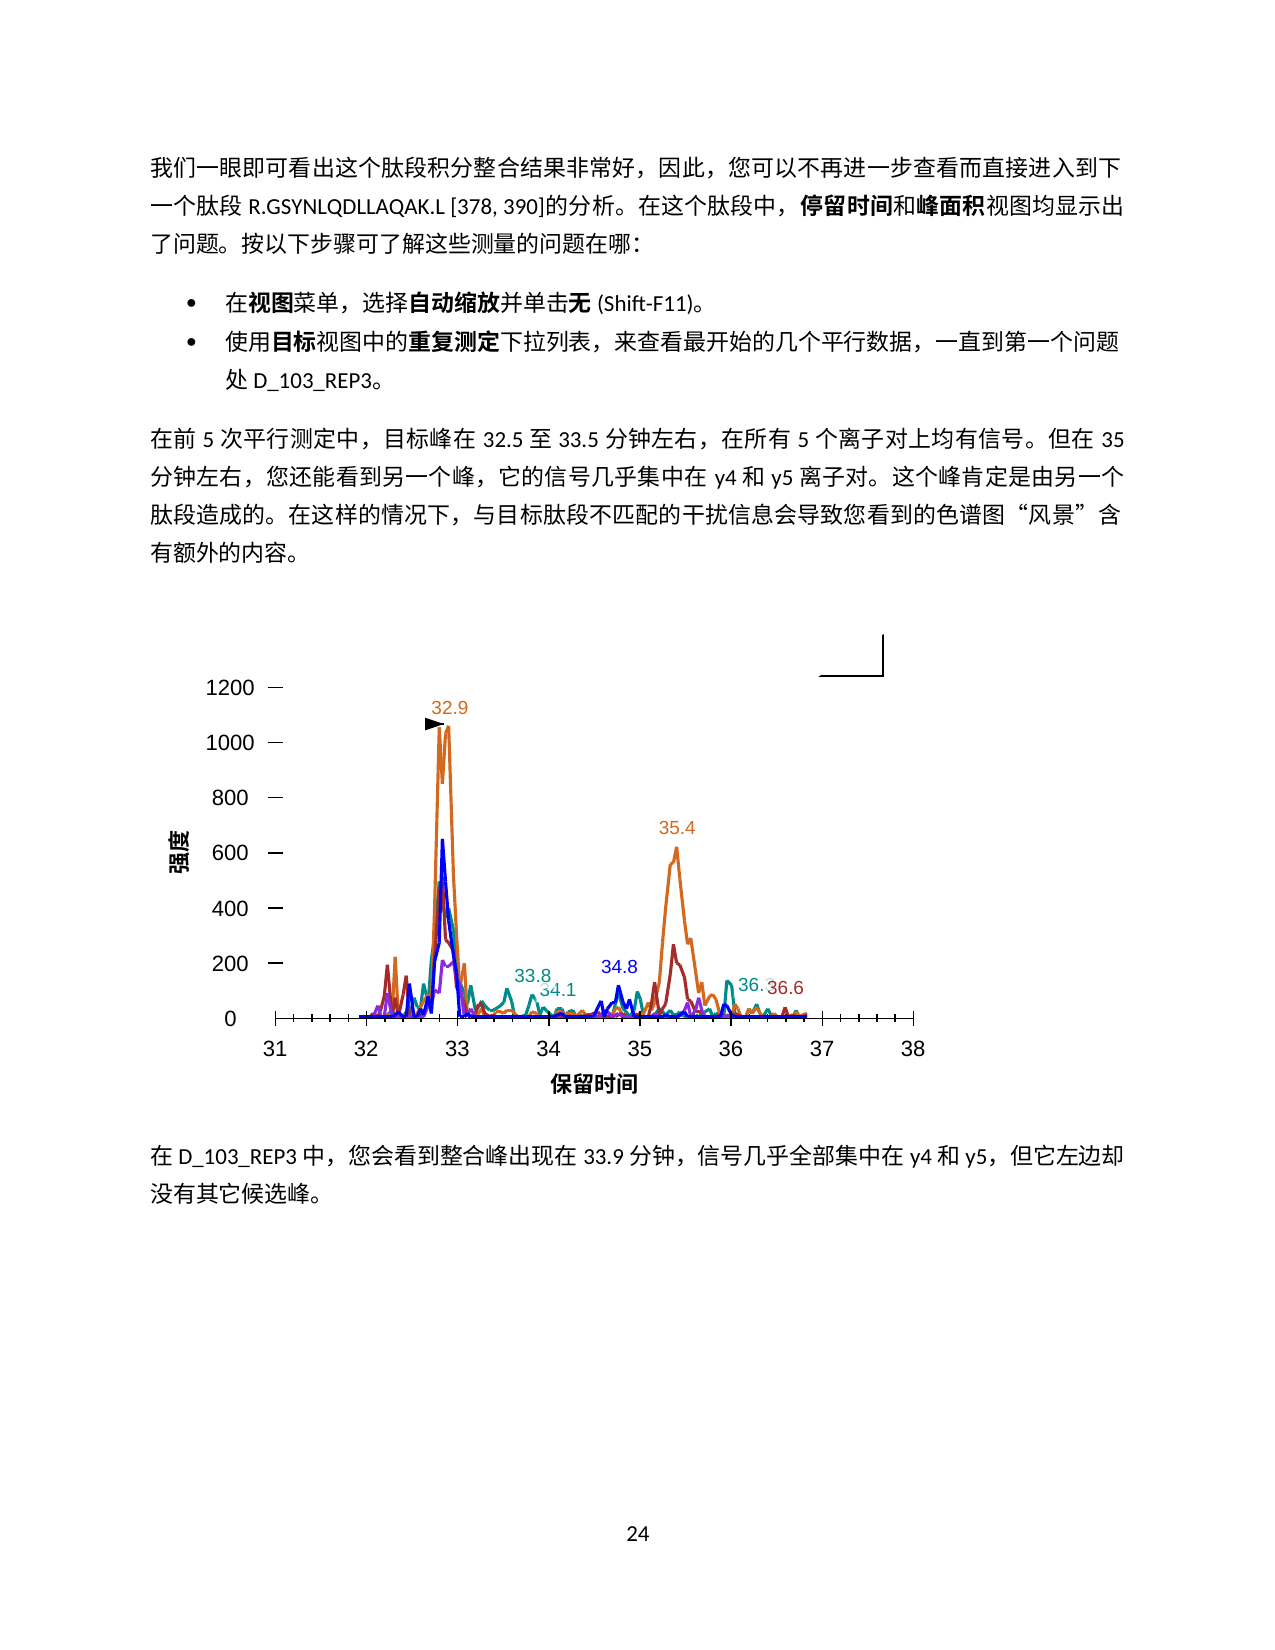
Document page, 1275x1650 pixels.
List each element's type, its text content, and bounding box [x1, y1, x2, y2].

text 我们一眼即可看出这个肽段积分整合结果非常好，因此，您可以不再进一步查看而直接进入到下一个肽段 R.GSYNLQDLLAQAK.L [378, 390]的分析。在这个肽段中，停留时间和峰面积视图均显示出了问题。按以下步骤可了解这些测量的问题在哪： [150, 150, 1125, 259]
list 在视图菜单，选择自动缩放并单击无 (Shift-F11)。 [187, 285, 1125, 318]
text 在前 5 次平行测定中，目标峰在 32.5 至 33.5 分钟左右，在所有 5 个离子对上均有信号。但在 35 分钟左右，您还能看到另一个峰，它的信号几乎集中在 y4 和 y5 离子对。这个峰肯定是由另一个肽段造成的。在这样的情况下，与目标肽段不匹配的干扰信息会导致您看到的色谱图“风景”含有额外的内容。 [150, 420, 1125, 568]
list 使用目标视图中的重复测定下拉列表，来查看最开始的几个平行数据，一直到第一个问题处 D_103_REP3。 [187, 323, 1125, 395]
text 在 D_103_REP3 中，您会看到整合峰出现在 33.9 分钟，信号几乎全部集中在 y4 和 y5，但它左边却没有其它候选峰。 [150, 1137, 1125, 1209]
